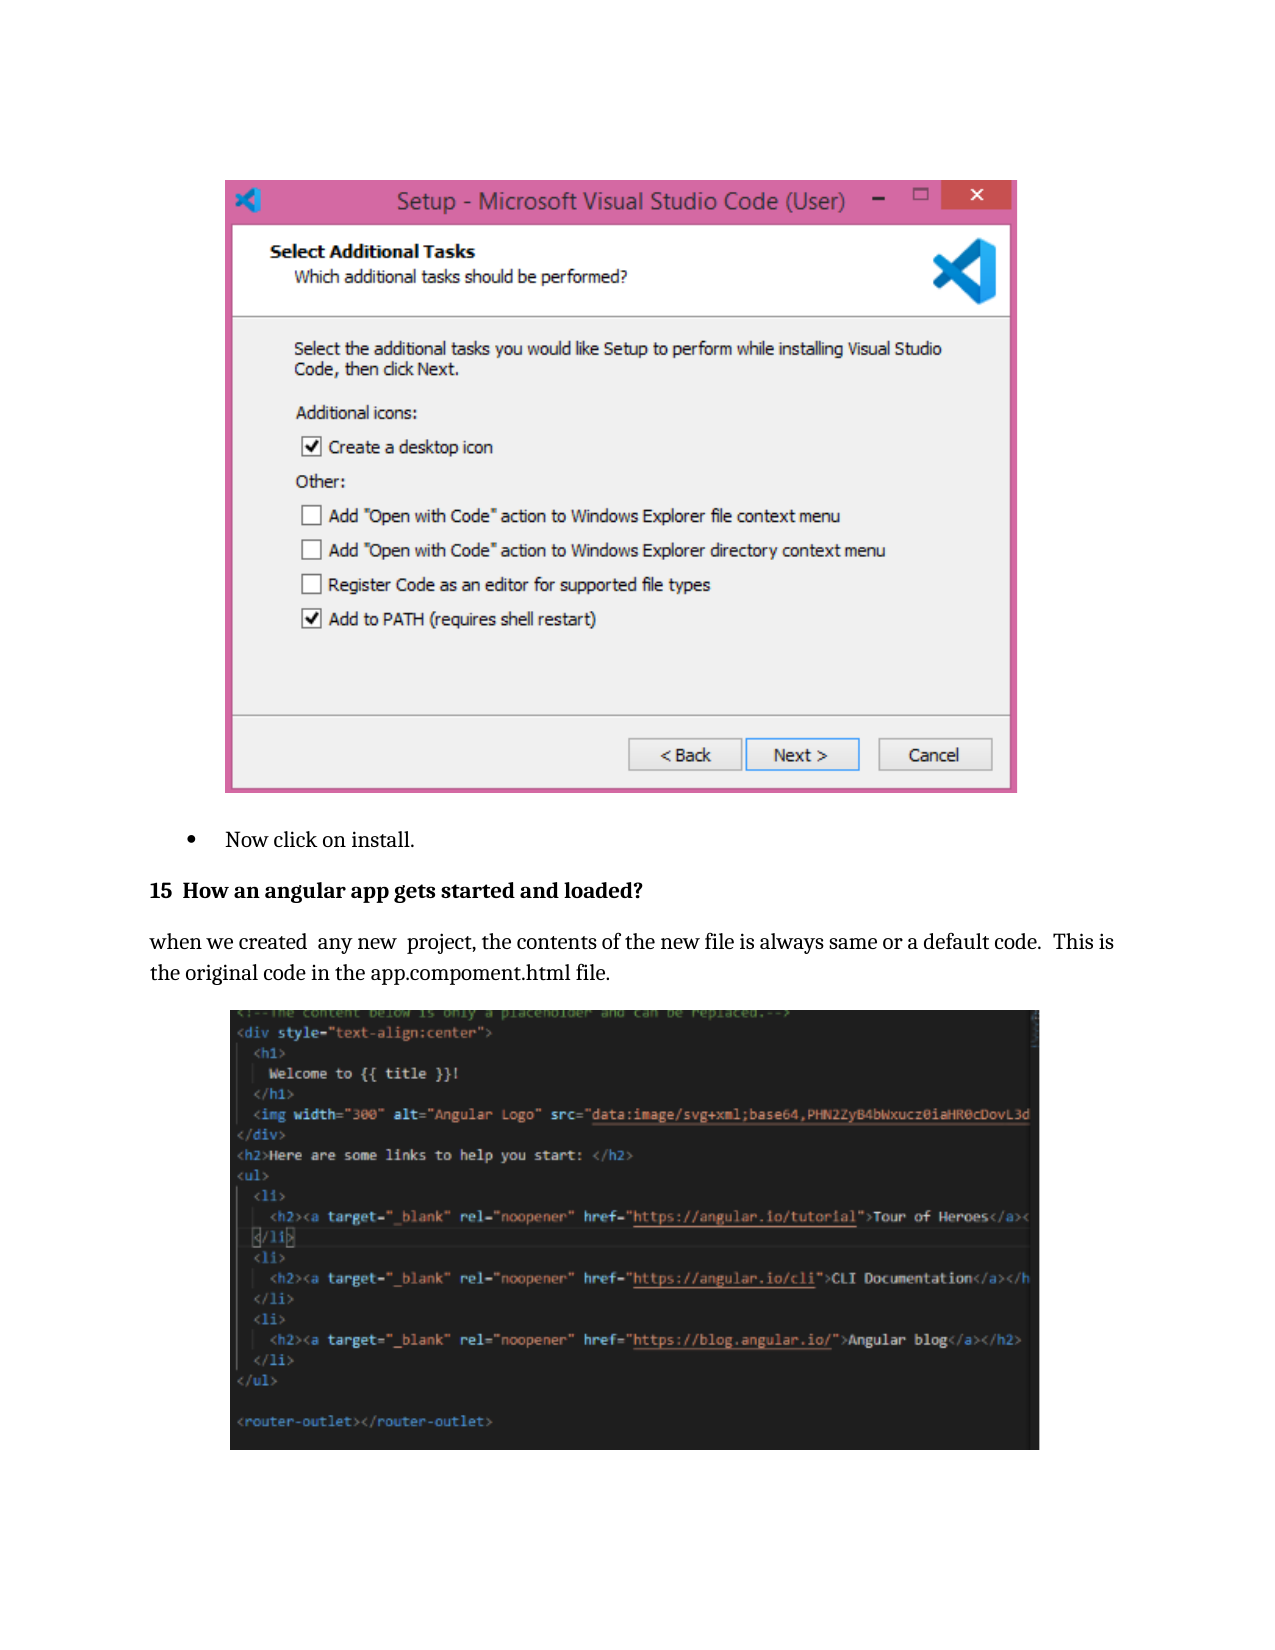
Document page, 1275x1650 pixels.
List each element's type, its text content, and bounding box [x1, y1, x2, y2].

list Now click on install. [187, 827, 1125, 853]
text 15 How an angular app gets started and loaded? [150, 878, 1125, 904]
picture [230, 1010, 1040, 1450]
picture [225, 180, 1018, 793]
text when we created any new project, the contents of the new file is always same or a default code. This is the original code in the app.compoment.html file. [150, 929, 1125, 986]
